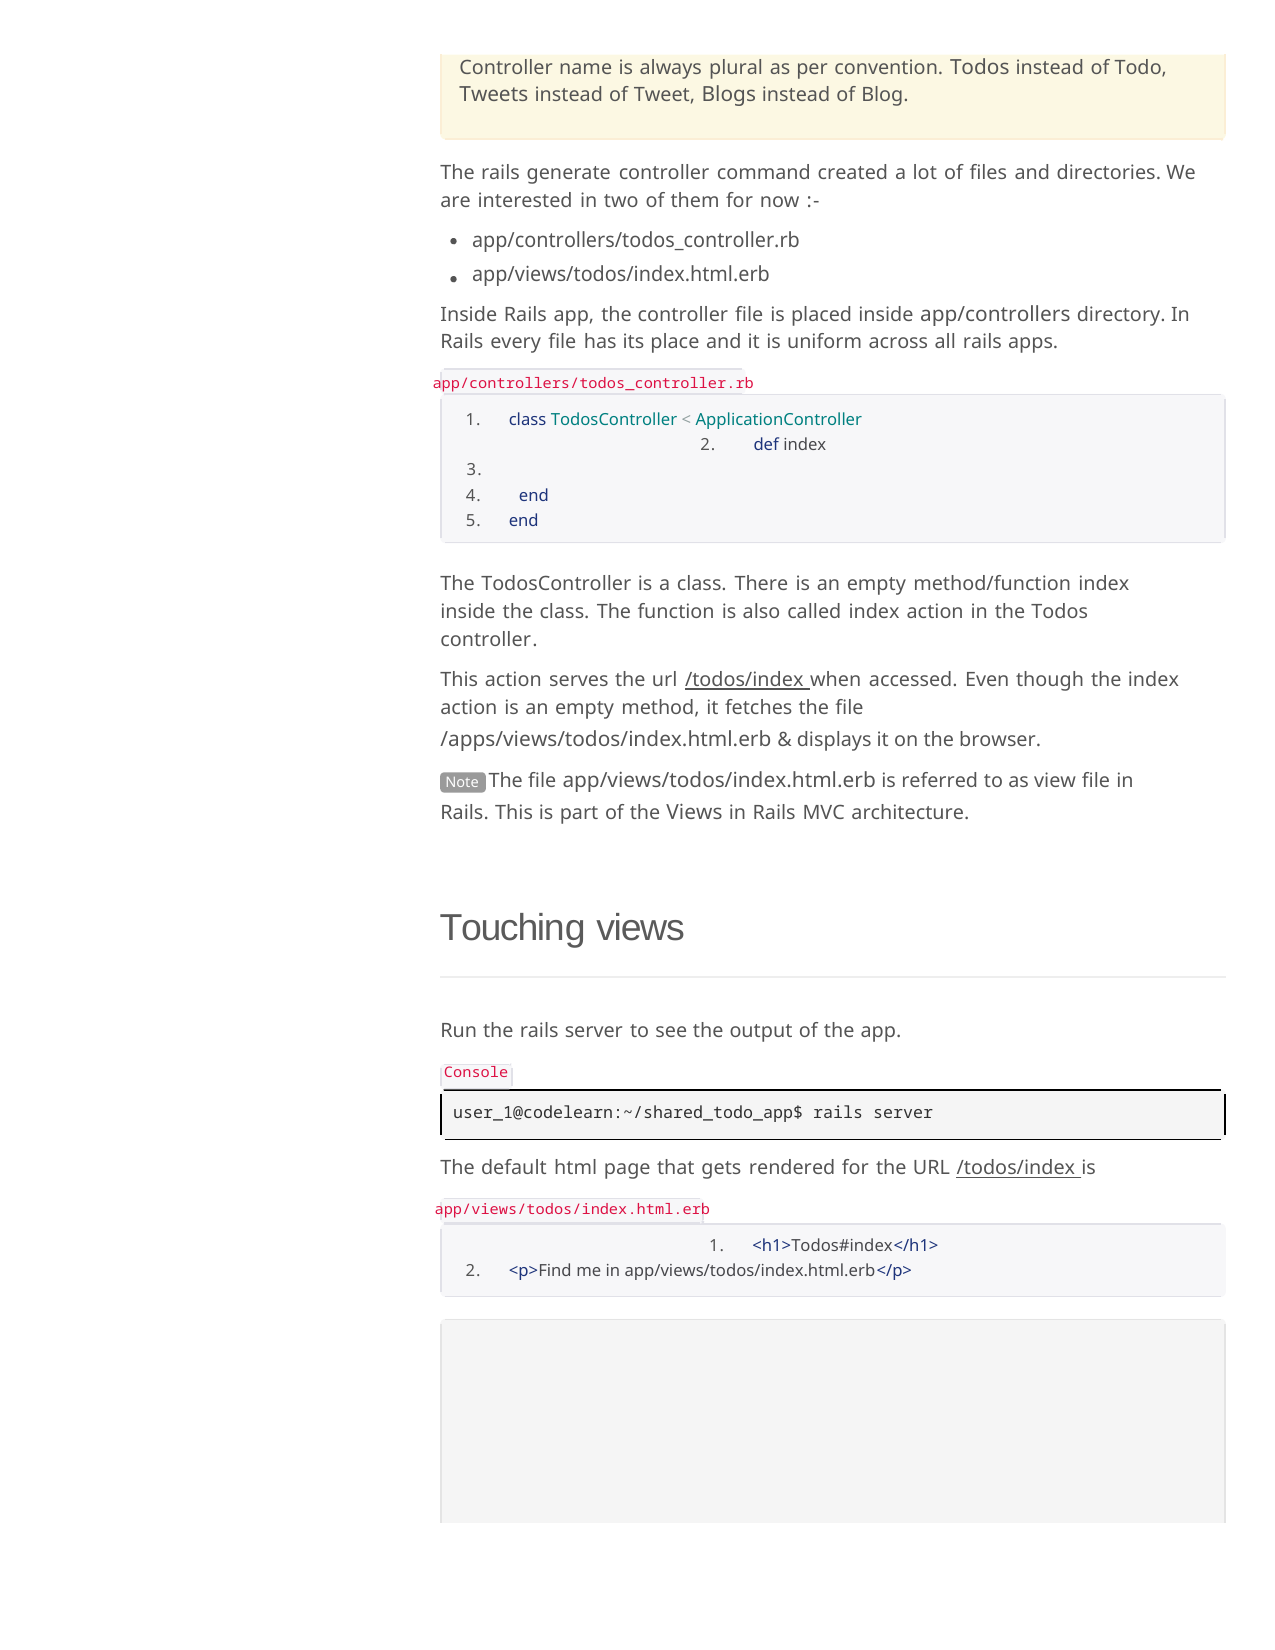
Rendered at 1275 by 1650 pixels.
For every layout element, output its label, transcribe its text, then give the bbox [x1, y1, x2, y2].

text This action serves the url /todos/index when accessed. Even though the index action is an empty method, it fetches the file [440, 666, 1217, 721]
list class TodosController < ApplicationController [465, 408, 1229, 430]
text app/views/todos/index.html.erb [0, 1199, 1144, 1219]
subtitle Touching views [0, 906, 1125, 949]
text 5. end [0, 506, 1004, 532]
list <h1>Todos#index</h1> [465, 1234, 1182, 1256]
list def index [466, 430, 1061, 456]
text app/controllers/todos_controller.rb [0, 373, 1186, 393]
text Run the rails server to see the output of the app. [440, 1017, 1229, 1044]
text /apps/views/todos/index.html.erb & displays it on the browser. [440, 722, 1229, 752]
text 4. end [0, 481, 1014, 506]
text 3. [0, 456, 948, 481]
text Console [0, 1062, 952, 1082]
text Inside Rails app, the controller file is placed inside app/controllers directory. In Rails every file has its place and it is uniform across all rails apps. [440, 299, 1202, 355]
text The rails generate controller command created a lot of files and directories. We are interested in two of them for now :- [440, 158, 1213, 213]
text user_1@codelearn:~/shared_todo_app$ rails server [453, 1101, 1229, 1124]
text Controller name is always plural as per convention. Todos instead of Todo, Tweets instead of Tweet, Blogs instead of Blog. [459, 52, 1188, 108]
list <p>Find me in app/views/todos/index.html.erb</p> [465, 1256, 1229, 1282]
text The default html page that gets rendered for the URL /todos/index is [440, 1154, 1229, 1181]
text The TodosController is a class. There is an empty method/function index inside the class. The function is also called index action in the Todos controller. [440, 570, 1167, 652]
text Note The file app/views/todos/index.html.erb is referred to as view file in Rails. This is part of the Views in Rails MVC architecture. [440, 762, 1173, 826]
text app/controllers/todos_controller.rb app/views/todos/index.html.erb [472, 225, 823, 287]
